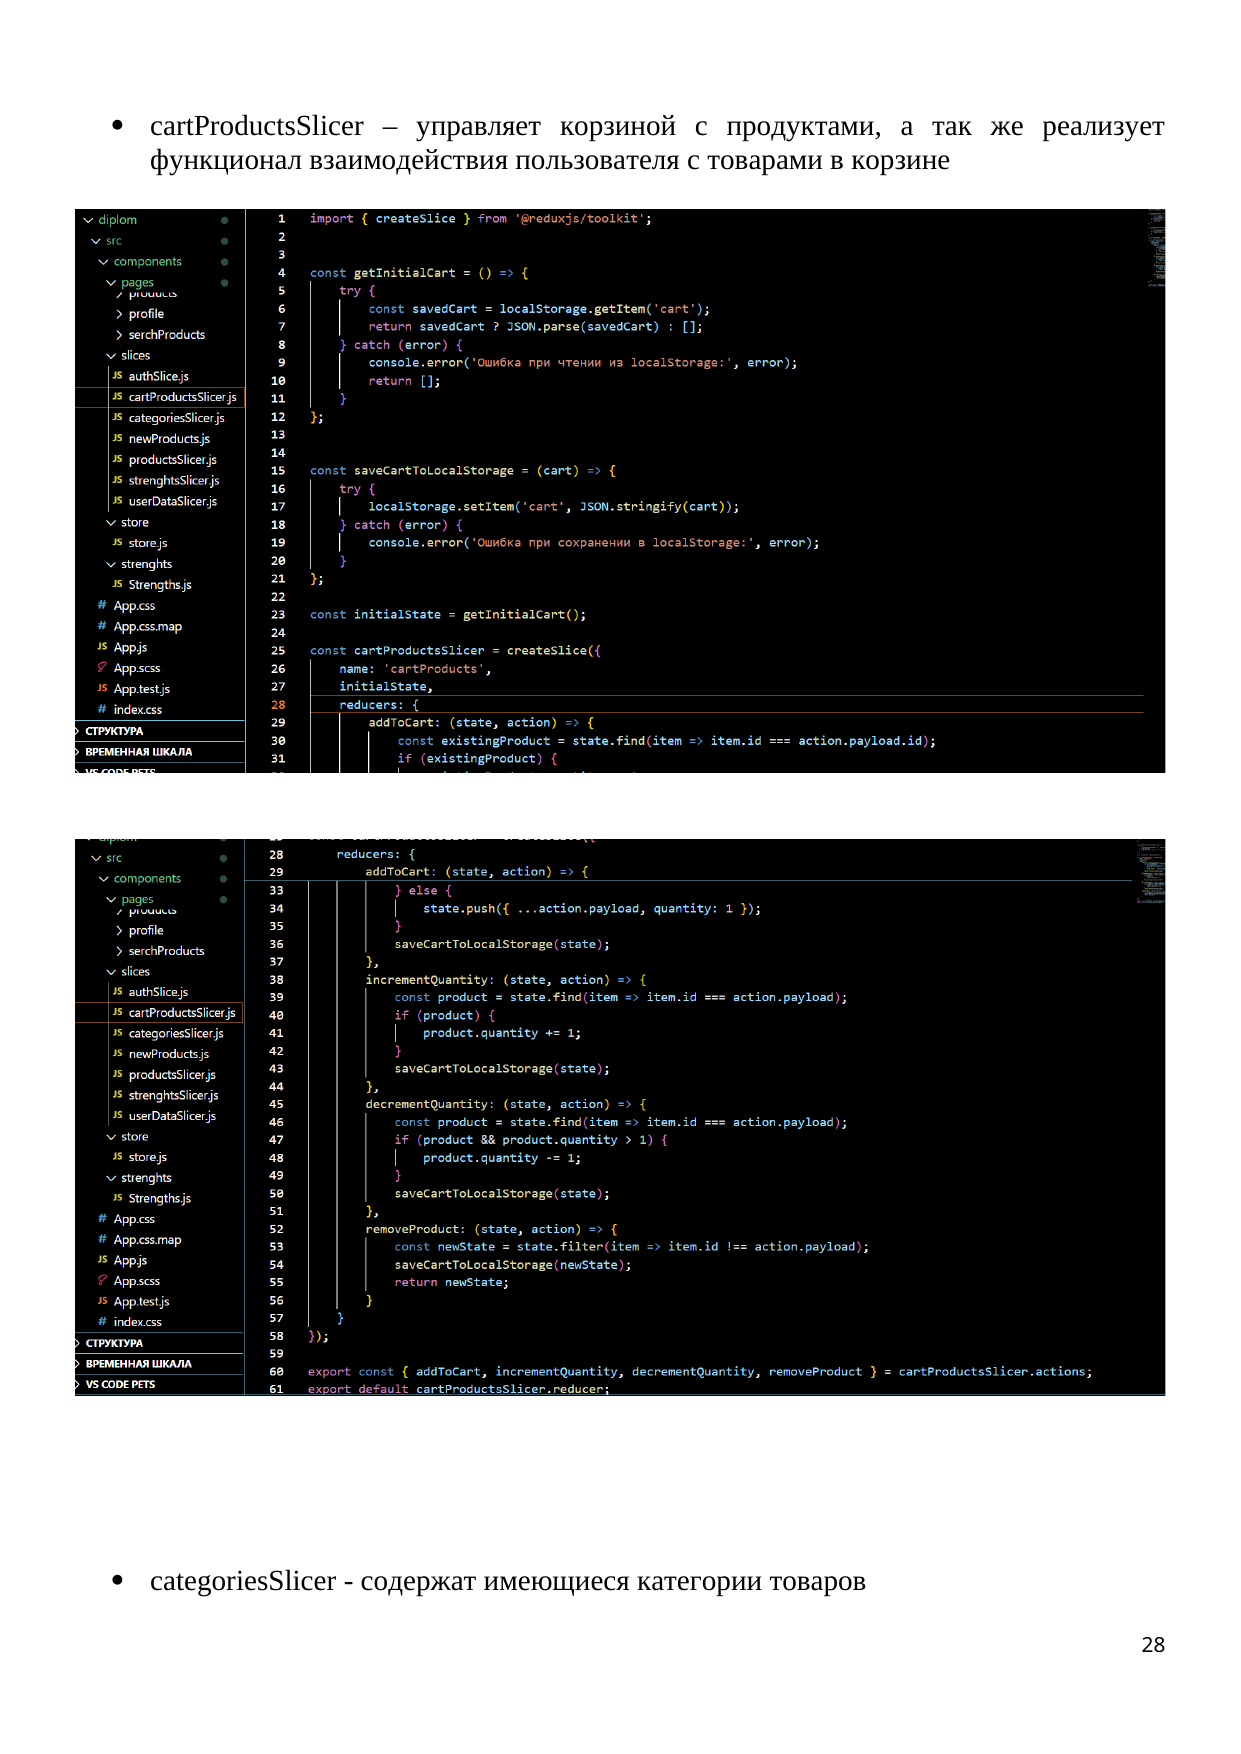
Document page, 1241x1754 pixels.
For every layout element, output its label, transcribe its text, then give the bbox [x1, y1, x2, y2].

list cartProductsSlicer – управляет корзиной с продуктами, а так же реализует функционал взаимодействия пользователя с товарами в корзине [112, 108, 1165, 176]
picture [75, 209, 1166, 773]
list categoriesSlicer - содержат имеющиеся категории товаров [112, 1563, 1165, 1596]
picture [75, 839, 1166, 1396]
